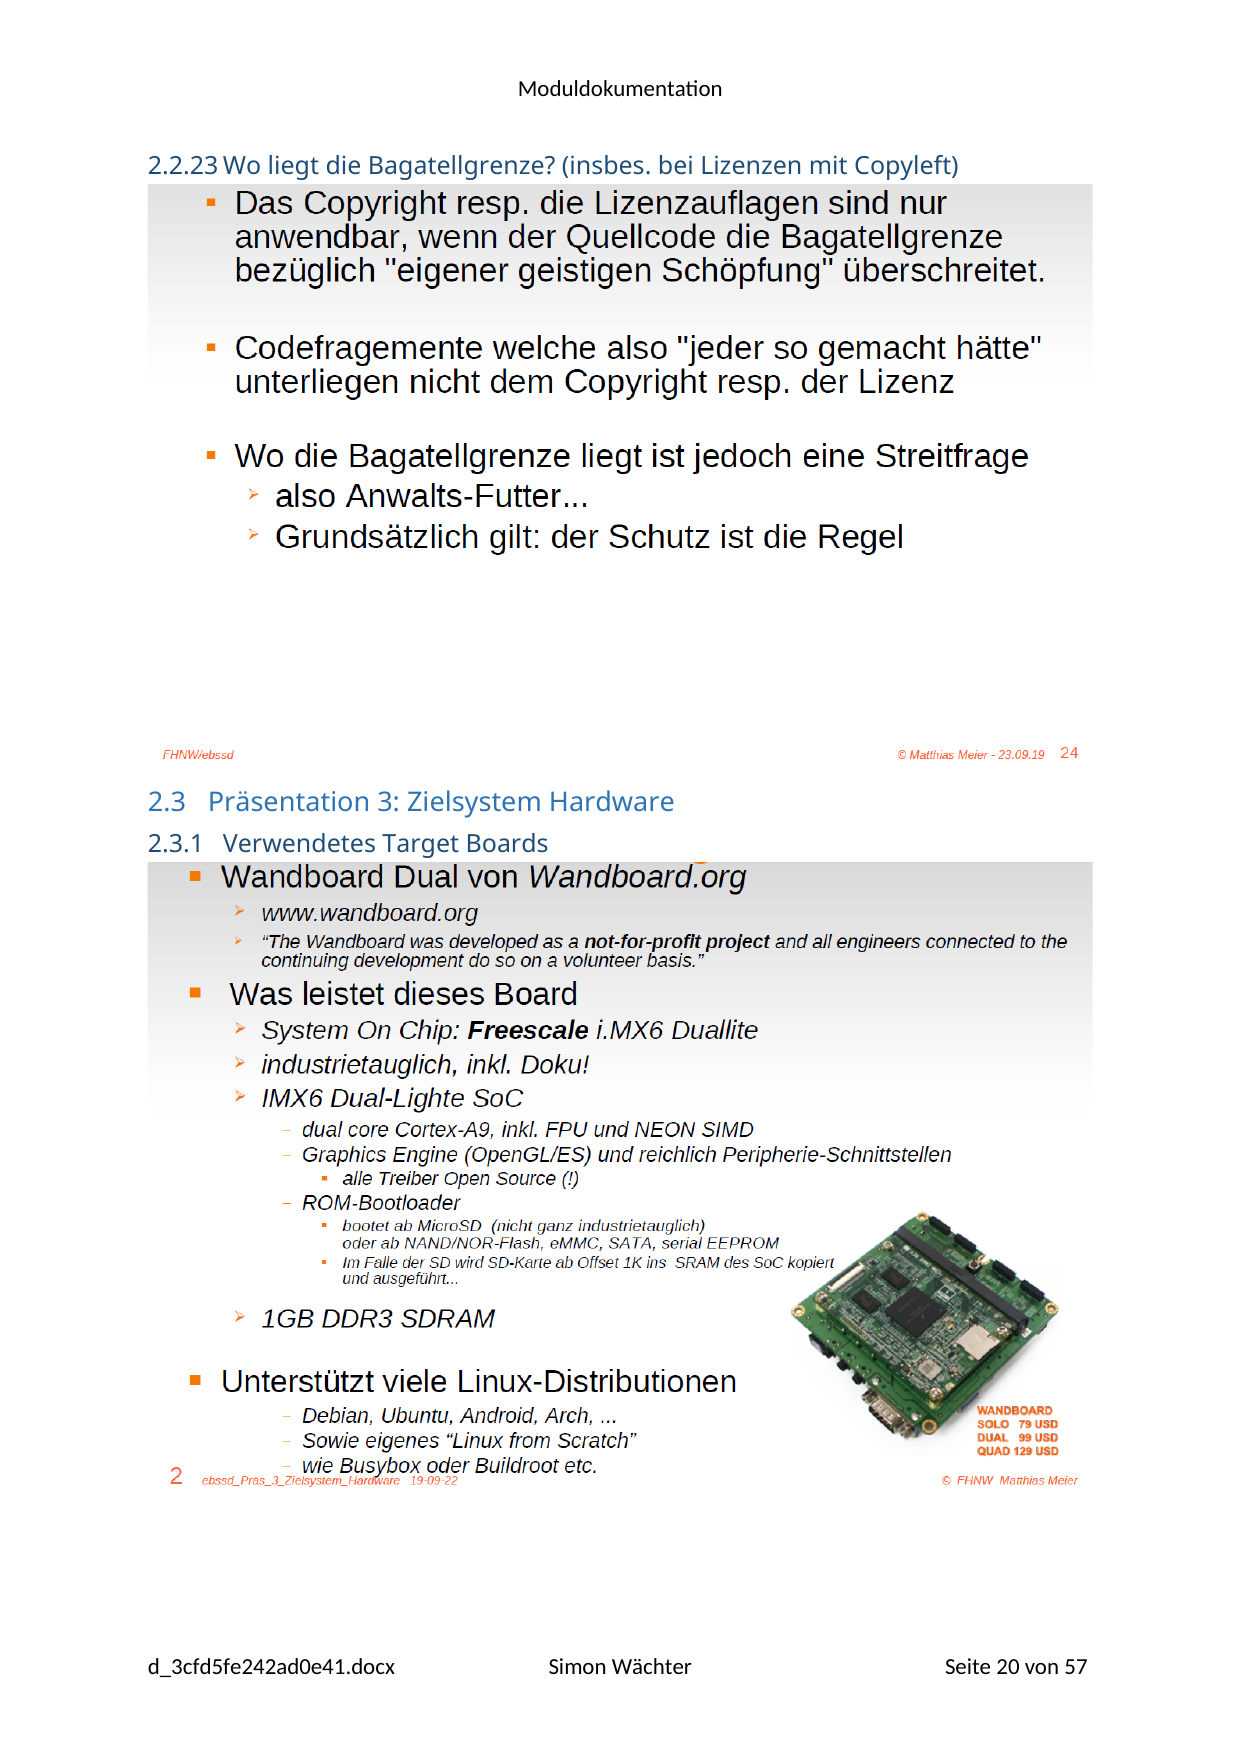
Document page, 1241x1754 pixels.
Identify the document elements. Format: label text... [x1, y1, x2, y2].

subtitle Wo liegt die Bagatellgrenze? (insbes. bei Lizenzen mit Copyleft) [148, 148, 1093, 182]
picture [147, 184, 1093, 764]
subtitle Verwendetes Target Boards [148, 826, 1093, 860]
subtitle Präsentation 3: Zielsystem Hardware [148, 782, 1093, 819]
picture [147, 862, 1093, 1488]
